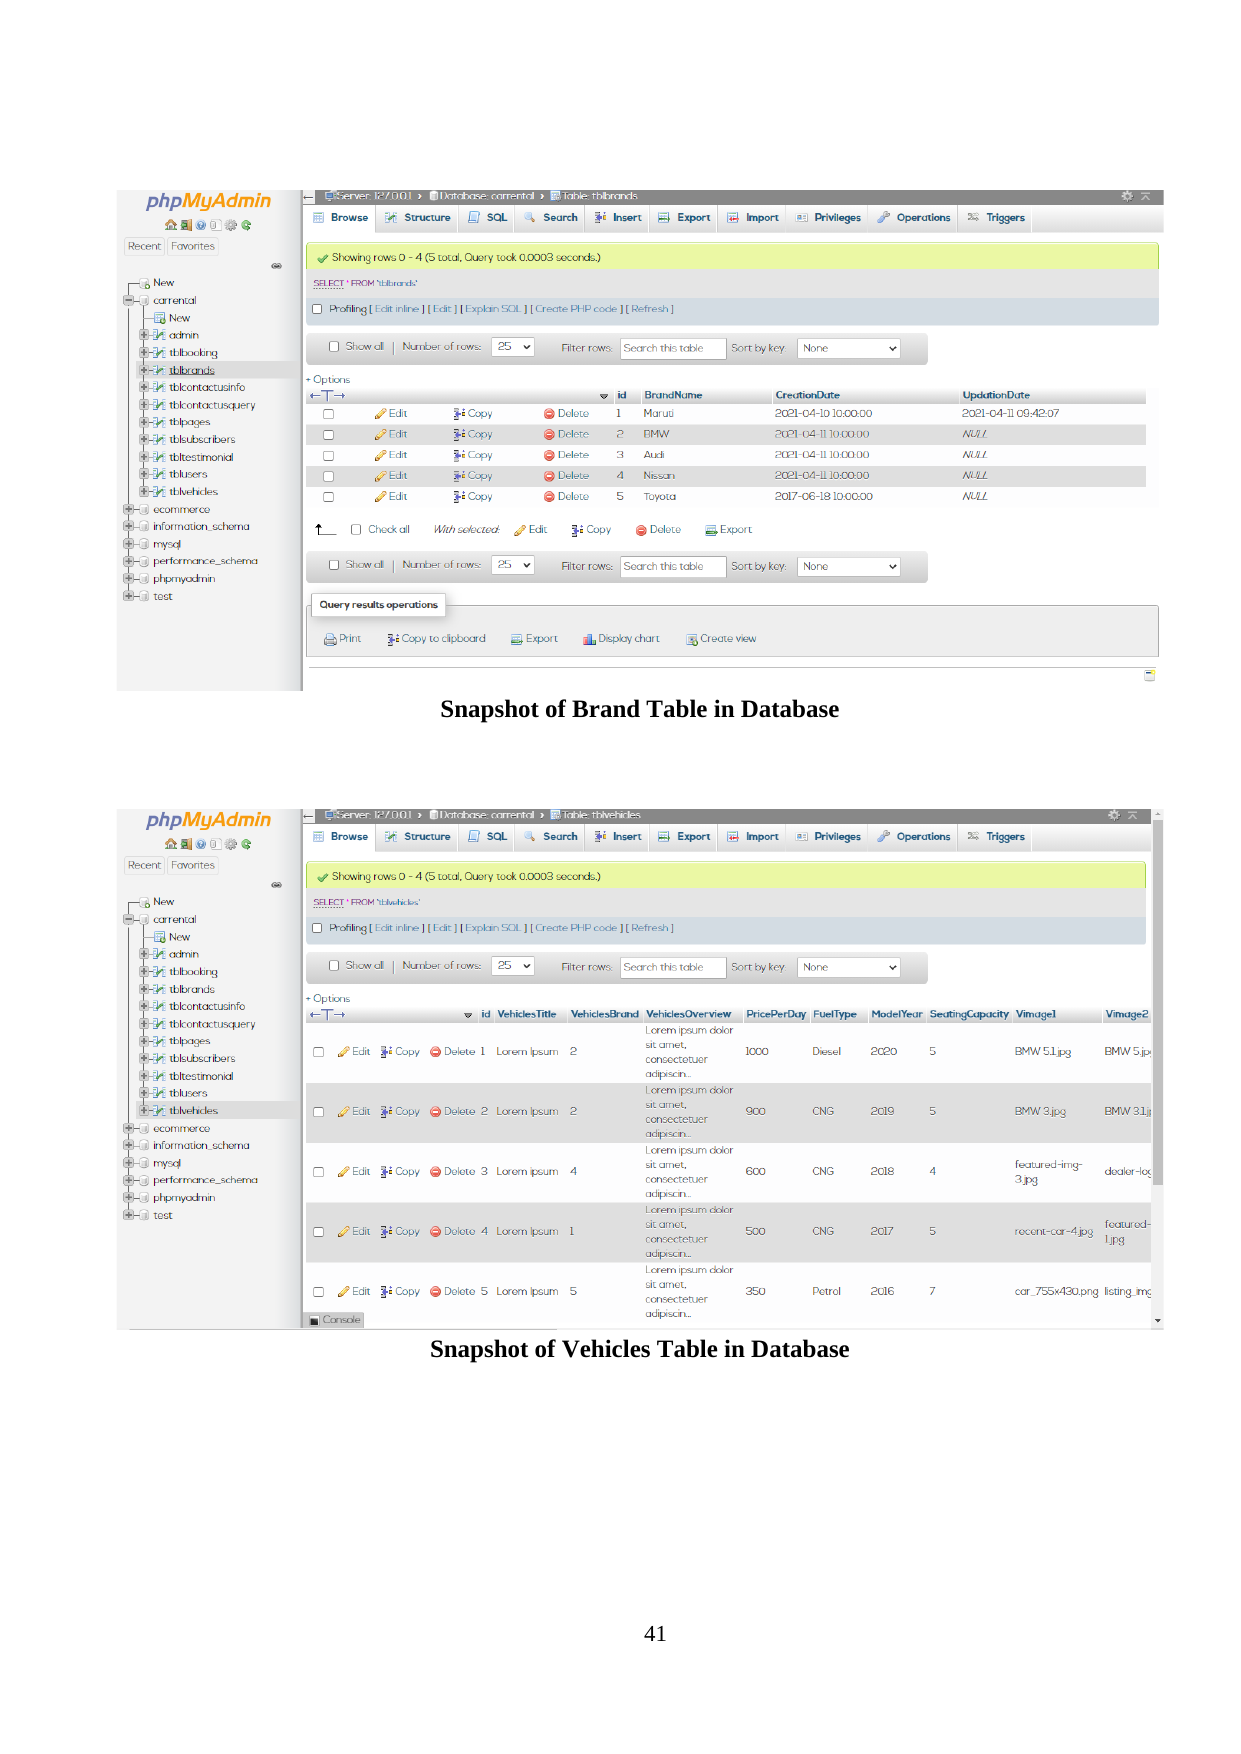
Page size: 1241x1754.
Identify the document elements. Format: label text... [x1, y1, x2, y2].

picture [116, 190, 1164, 691]
picture [116, 809, 1164, 1330]
text Snapshot of Vehicles Table in Database [117, 1334, 1163, 1363]
text Snapshot of Brand Table in Database [117, 694, 1163, 723]
